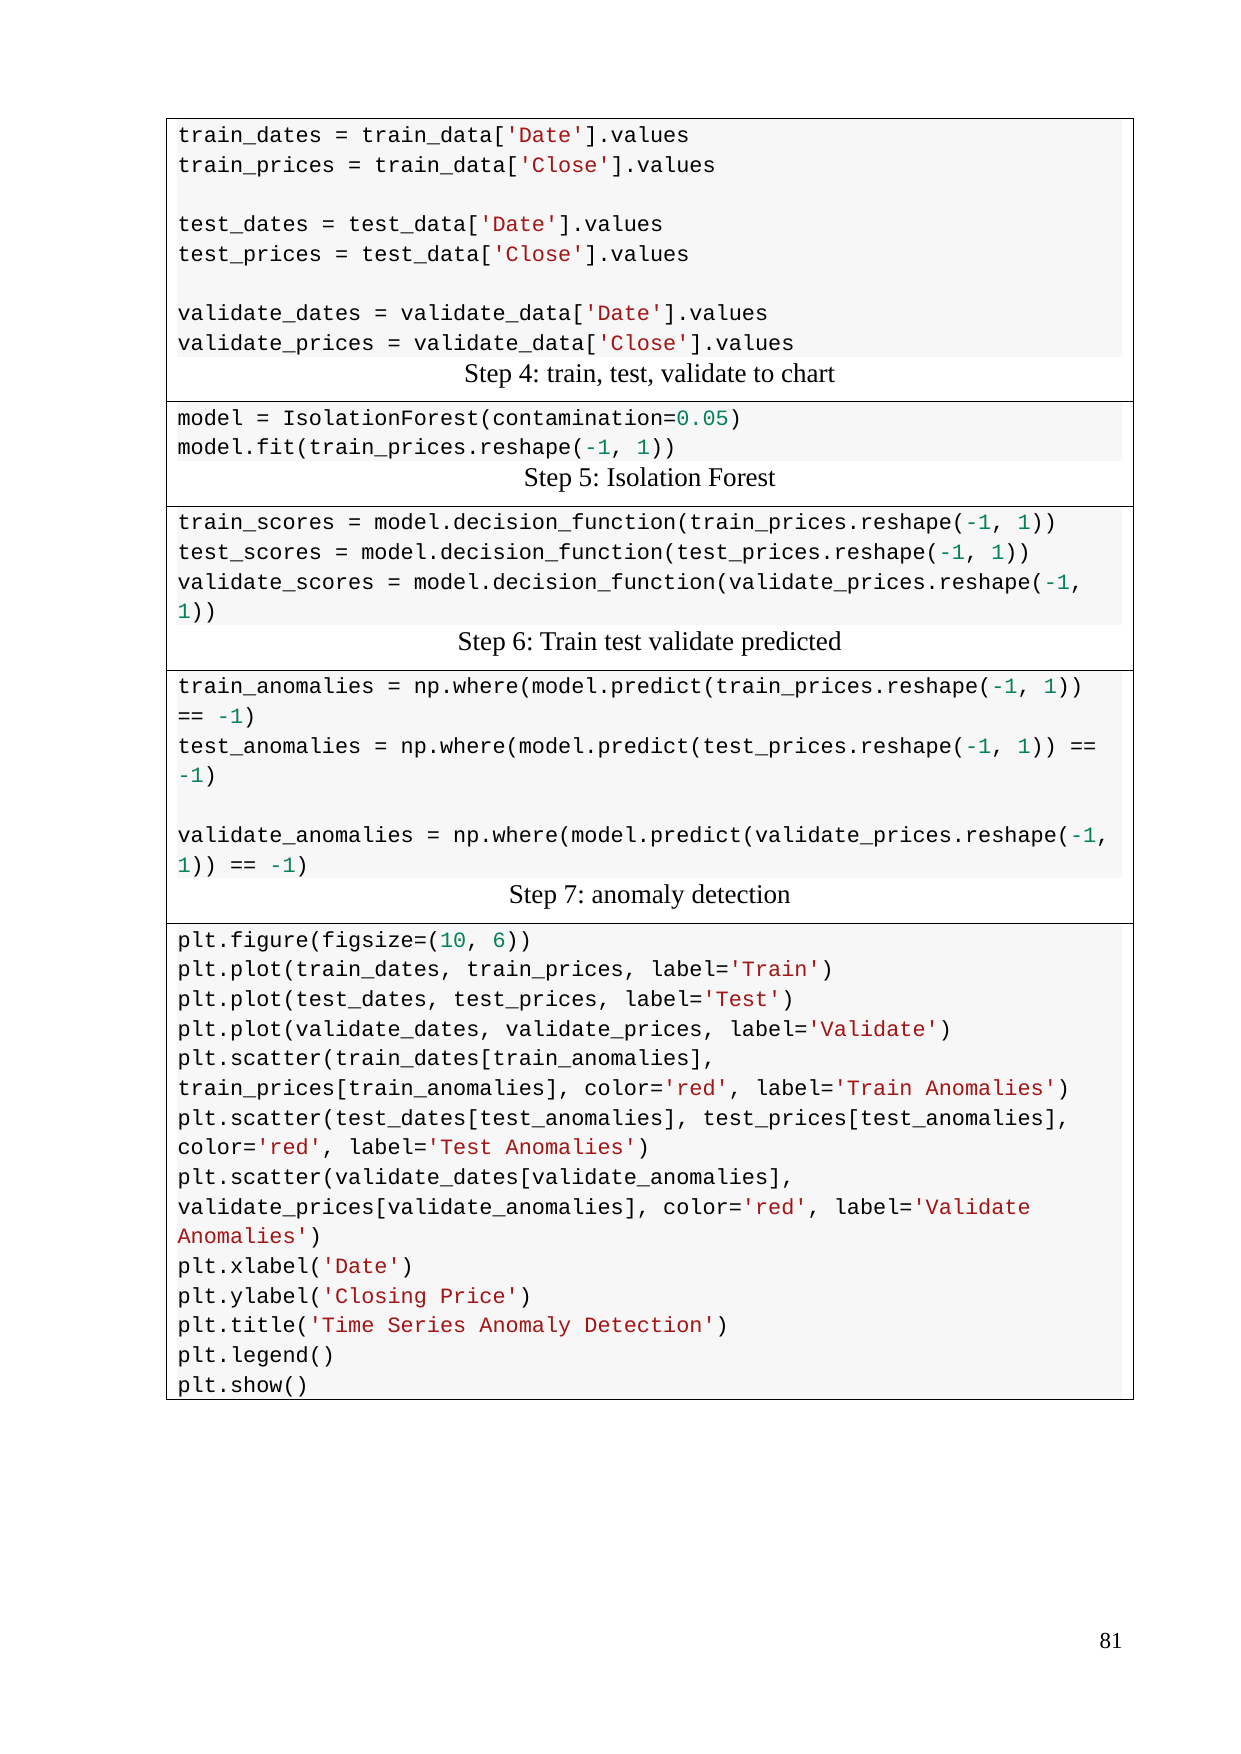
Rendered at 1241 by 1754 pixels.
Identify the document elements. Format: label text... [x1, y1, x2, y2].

table_cell train_dates = train_data['Date'].values train_prices = train_data['Close'].values test_dates = test_data['Date'].values test_prices = test_data['Close'].values validate_dates = validate_data['Date'].values validate_prices = validate_data['Close'].values Step 4: train, test, validate to chart [167, 119, 1133, 401]
table_cell train_anomalies = np.where(model.predict(train_prices.reshape(-1, 1)) == -1) test_anomalies = np.where(model.predict(test_prices.reshape(-1, 1)) == -1) validate_anomalies = np.where(model.predict(validate_prices.reshape(-1, 1)) == -1) Step 7: anomaly detection [167, 671, 1133, 923]
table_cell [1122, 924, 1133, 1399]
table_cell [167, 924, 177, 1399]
table_cell train_scores = model.decision_function(train_prices.reshape(-1, 1)) test_scores = model.decision_function(test_prices.reshape(-1, 1)) validate_scores = model.decision_function(validate_prices.reshape(-1, 1)) Step 6: Train test validate predicted [167, 507, 1133, 670]
table_cell model = IsolationForest(contamination=0.05) model.fit(train_prices.reshape(-1, 1)) Step 5: Isolation Forest [167, 402, 1133, 506]
